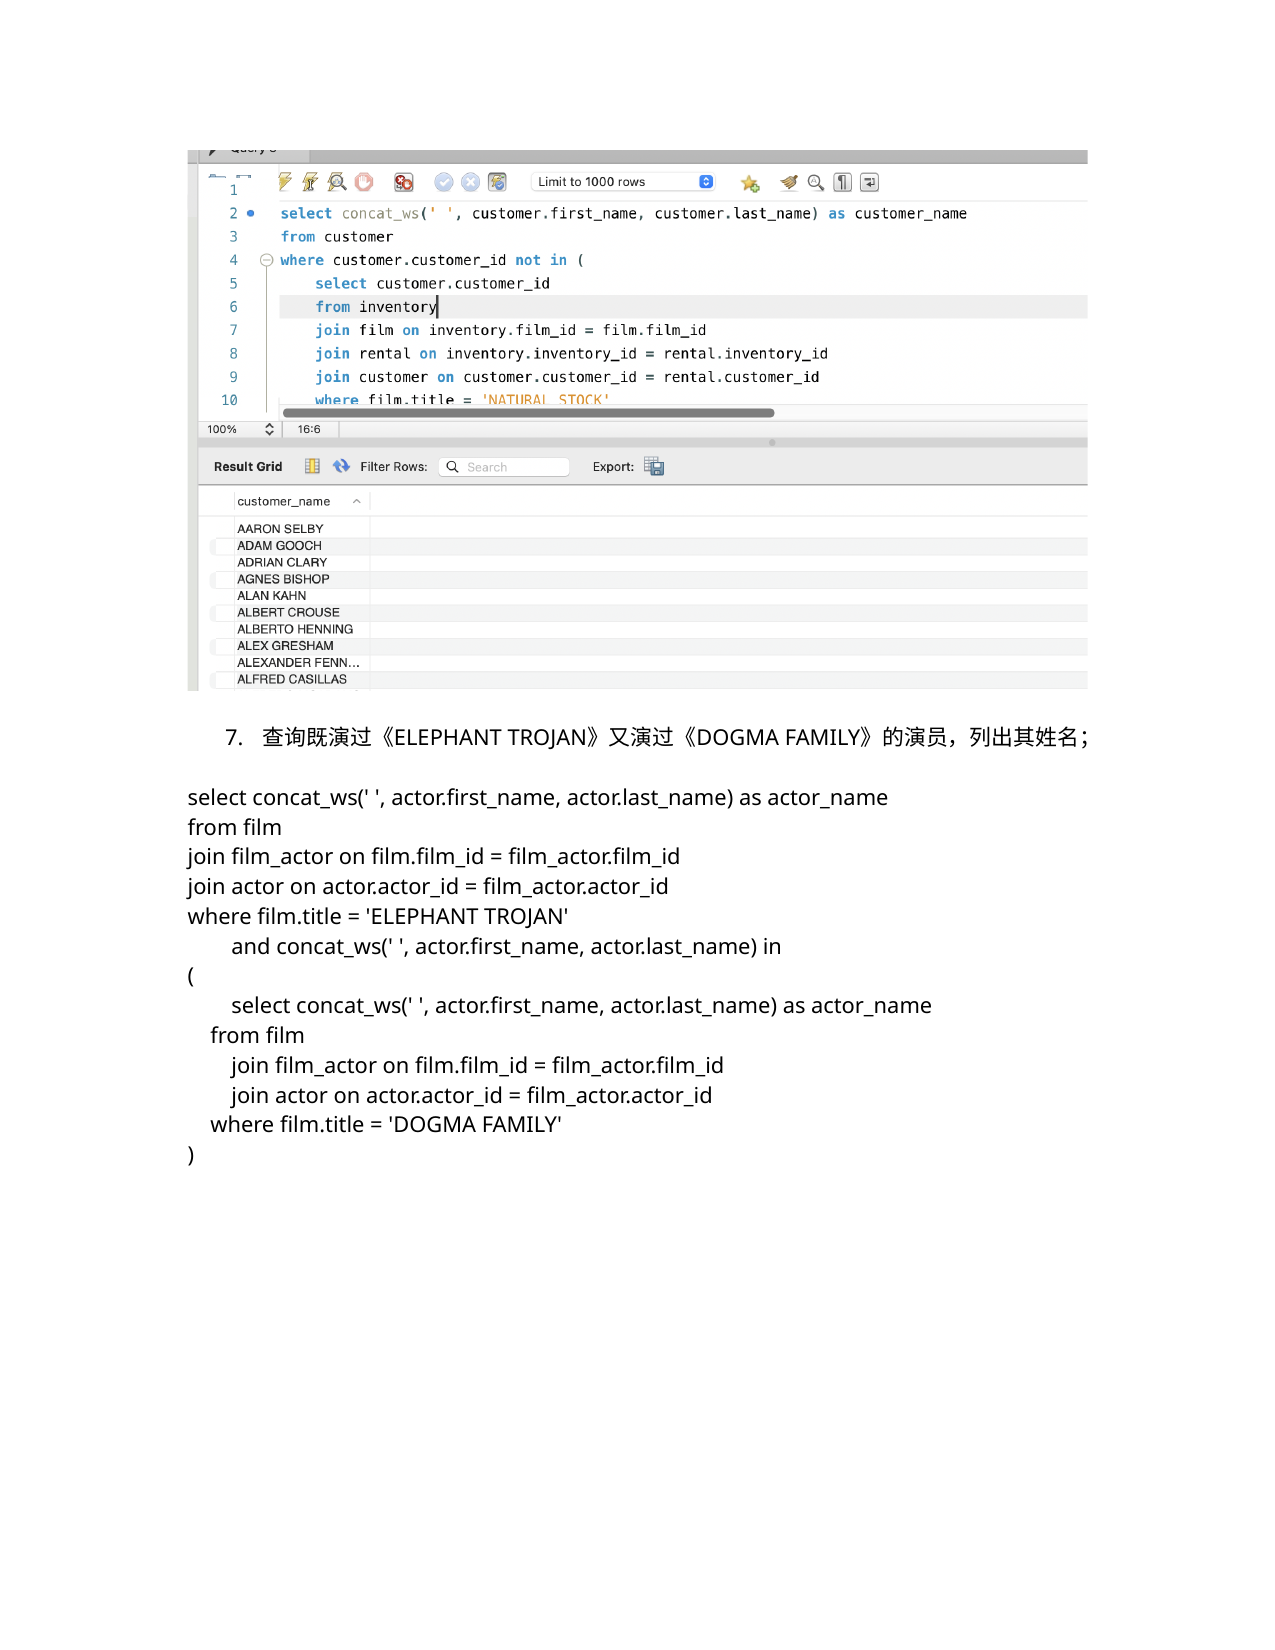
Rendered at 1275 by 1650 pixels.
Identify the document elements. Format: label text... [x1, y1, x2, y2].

text join actor on actor.actor_id = film_actor.actor_id [187, 1080, 1087, 1109]
text and concat_ws(' ', actor.first_name, actor.last_name) in [187, 931, 1087, 961]
text where film.title = 'ELEPHANT TROJAN' [187, 901, 1087, 931]
text where film.title = 'DOGMA FAMILY' [187, 1109, 1087, 1139]
list 查询既演过《ELEPHANT TROJAN》又演过《DOGMA FAMILY》的演员，列出其姓名； [225, 720, 1087, 752]
text join film_actor on film.film_id = film_actor.film_id [187, 1050, 1087, 1080]
text ) [187, 1139, 1087, 1169]
text join film_actor on film.film_id = film_actor.film_id [187, 841, 1087, 871]
text select concat_ws(' ', actor.first_name, actor.last_name) as actor_name [187, 990, 1087, 1020]
text join actor on actor.actor_id = film_actor.actor_id [187, 871, 1087, 901]
text from film [187, 1020, 1087, 1050]
text select concat_ws(' ', actor.first_name, actor.last_name) as actor_name [187, 782, 1087, 812]
picture [187, 150, 1088, 691]
text from film [187, 812, 1087, 841]
text ( [187, 961, 1087, 990]
